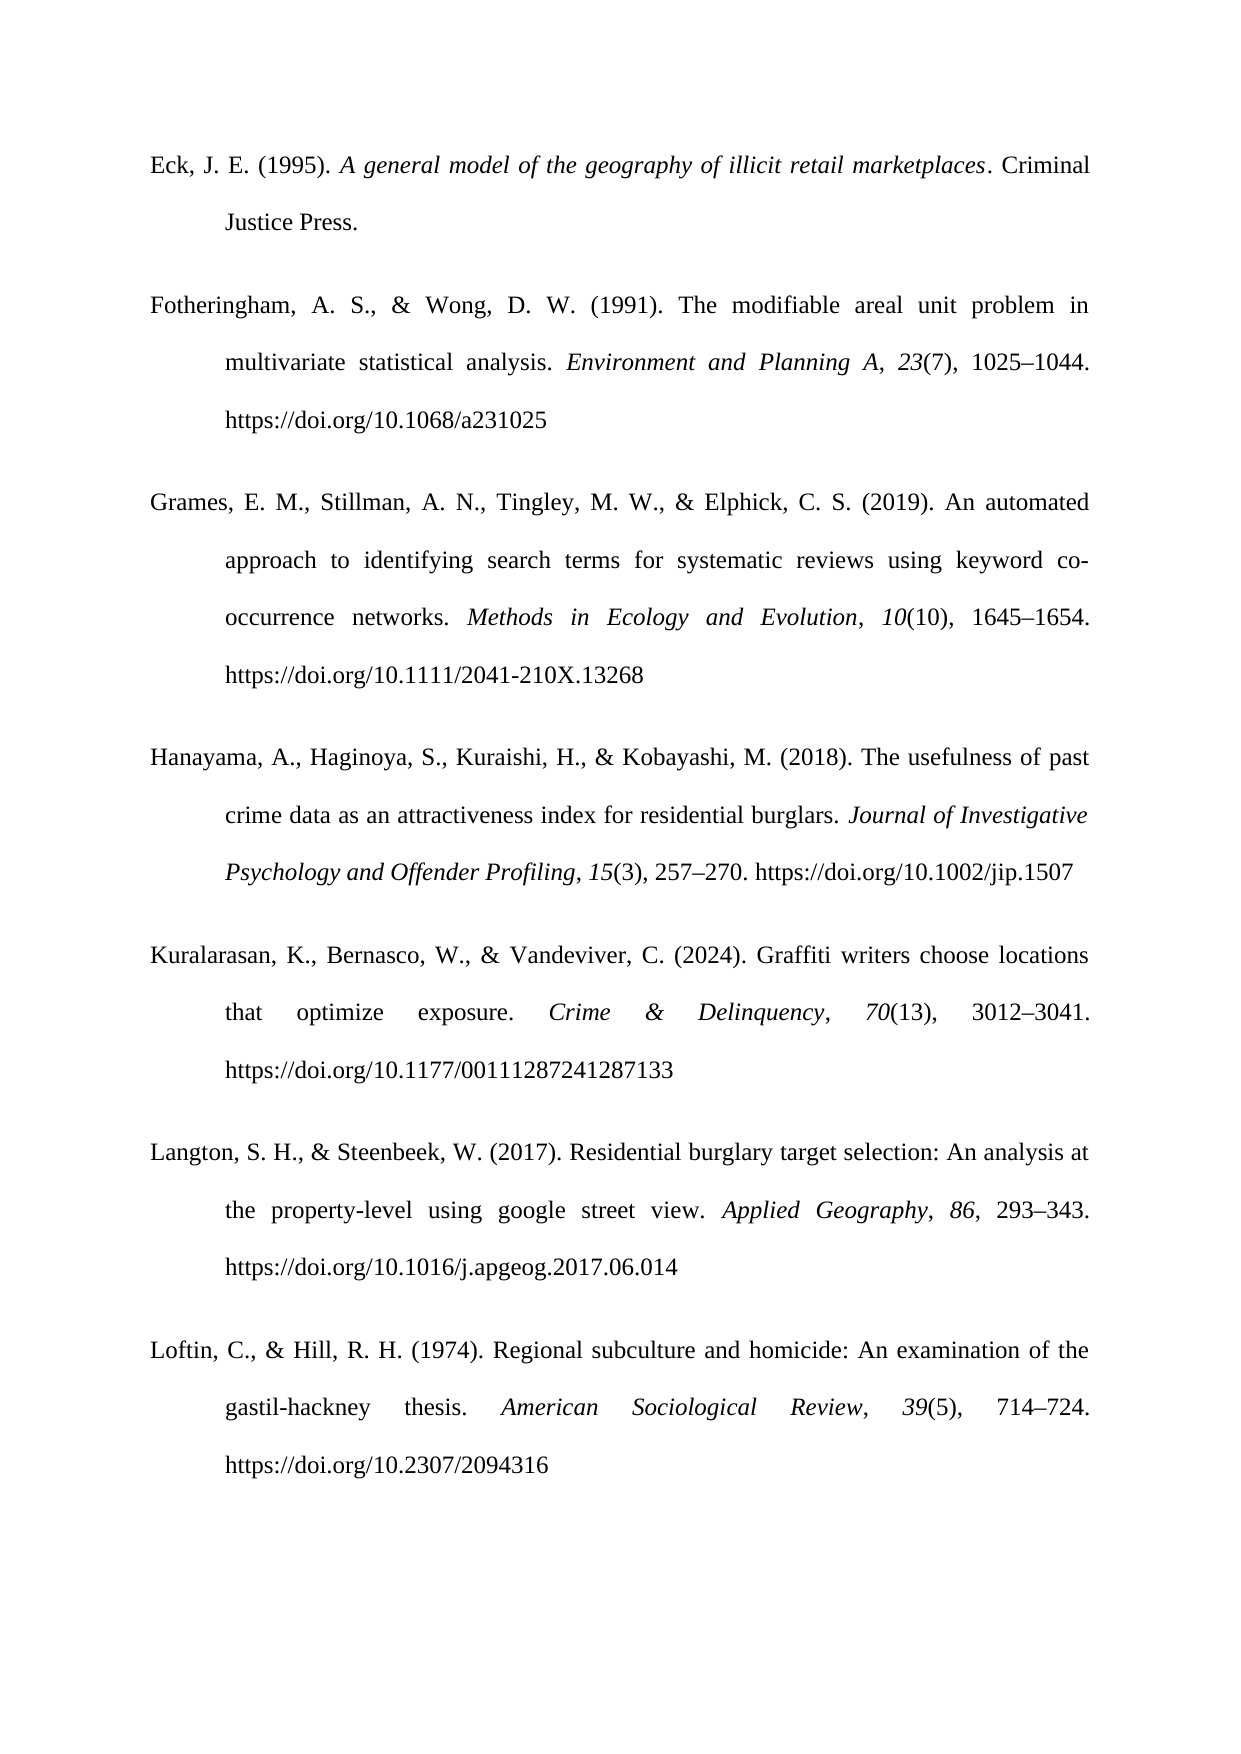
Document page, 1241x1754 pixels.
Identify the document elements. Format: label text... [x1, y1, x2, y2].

text Loftin, C., & Hill, R. H. (1974). Regional subculture and homicide: An examination of the gastil-hackney thesis. American Sociological Review, 39(5), 714–724. https://doi.org/10.2307/2094316 [150, 1335, 1090, 1479]
text Eck, J. E. (1995). A general model of the geography of illicit retail marketplaces. Criminal Justice Press. [150, 150, 1090, 236]
text Grames, E. M., Stillman, A. N., Tingley, M. W., & Elphick, C. S. (2019). An automated approach to identifying search terms for systematic reviews using keyword co‐occurrence networks. Methods in Ecology and Evolution, 10(10), 1645–1654. https://doi.org/10.1111/2041-210X.13268 [150, 487, 1090, 689]
text Fotheringham, A. S., & Wong, D. W. (1991). The modifiable areal unit problem in multivariate statistical analysis. Environment and Planning A, 23(7), 1025–1044. https://doi.org/10.1068/a231025 [150, 290, 1090, 434]
text Hanayama, A., Haginoya, S., Kuraishi, H., & Kobayashi, M. (2018). The usefulness of past crime data as an attractiveness index for residential burglars. Journal of Investigative Psychology and Offender Profiling, 15(3), 257–270. https://doi.org/10.1002/jip.1507 [150, 742, 1090, 886]
text Kuralarasan, K., Bernasco, W., & Vandeviver, C. (2024). Graffiti writers choose locations that optimize exposure. Crime & Delinquency, 70(13), 3012–3041. https://doi.org/10.1177/00111287241287133 [150, 940, 1090, 1084]
text Langton, S. H., & Steenbeek, W. (2017). Residential burglary target selection: An analysis at the property-level using google street view. Applied Geography, 86, 293–343. https://doi.org/10.1016/j.apgeog.2017.06.014 [150, 1137, 1090, 1281]
